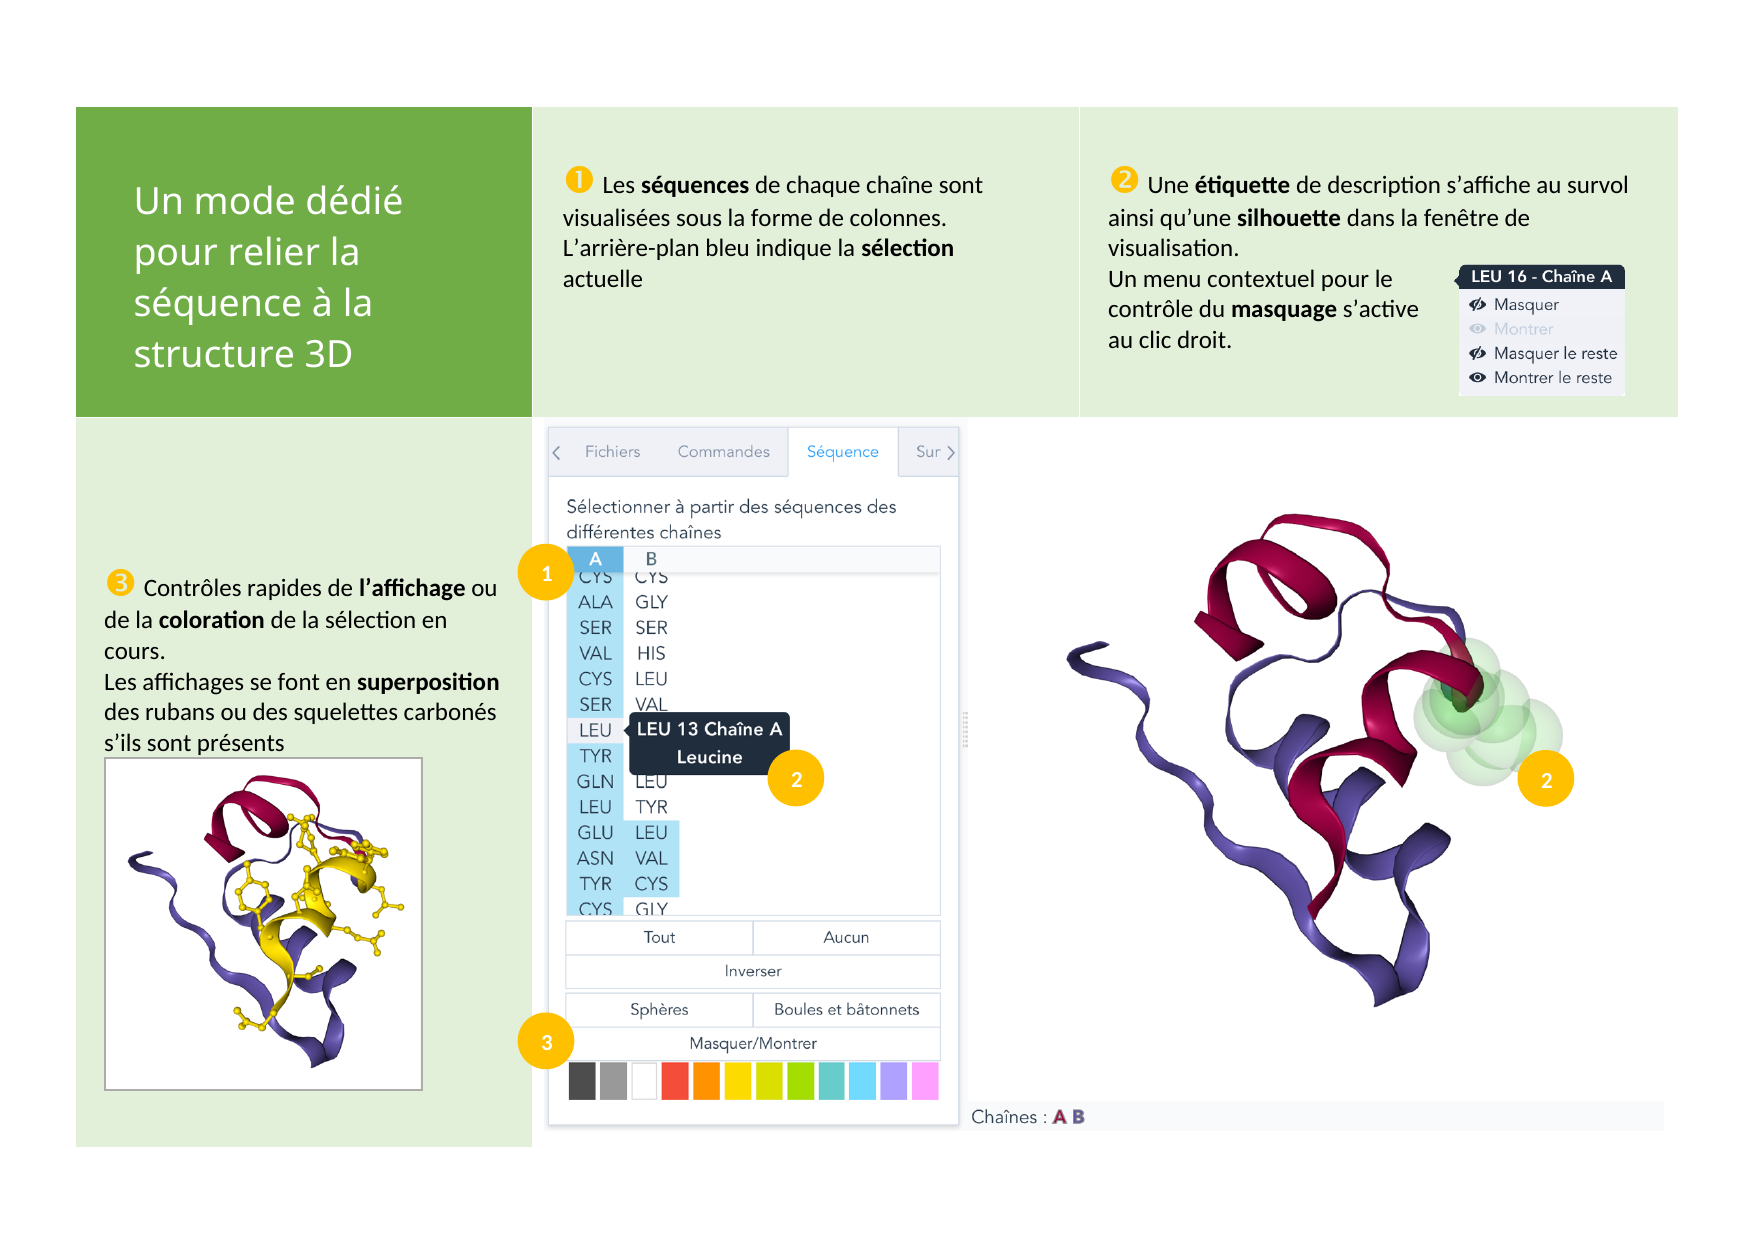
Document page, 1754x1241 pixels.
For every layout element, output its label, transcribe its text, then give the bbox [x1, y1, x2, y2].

table_header Un mode dédié pour relier la séquence à la structure 3D [76, 107, 532, 417]
table_cell [533, 418, 1678, 1147]
table_header Les séquences de chaque chaîne sont visualisées sous la forme de colonnes. L’arrière-plan bleu indique la sélection actuelle [533, 107, 1079, 417]
picture [1452, 262, 1627, 398]
picture [106, 759, 421, 1089]
table_header Une étiquette de description s’affiche au survol ainsi qu’une silhouette dans la fenêtre de visualisation. Un menu contextuel pour le contrôle du masquage s’active au clic droit. [1080, 107, 1678, 417]
table_cell Contrôles rapides de l’affichage ou de la coloration de la sélection en cours. Les affichages se font en superposition des rubans ou des squelettes carbonés s’ils sont présents [76, 418, 532, 1147]
picture [544, 417, 1665, 1131]
